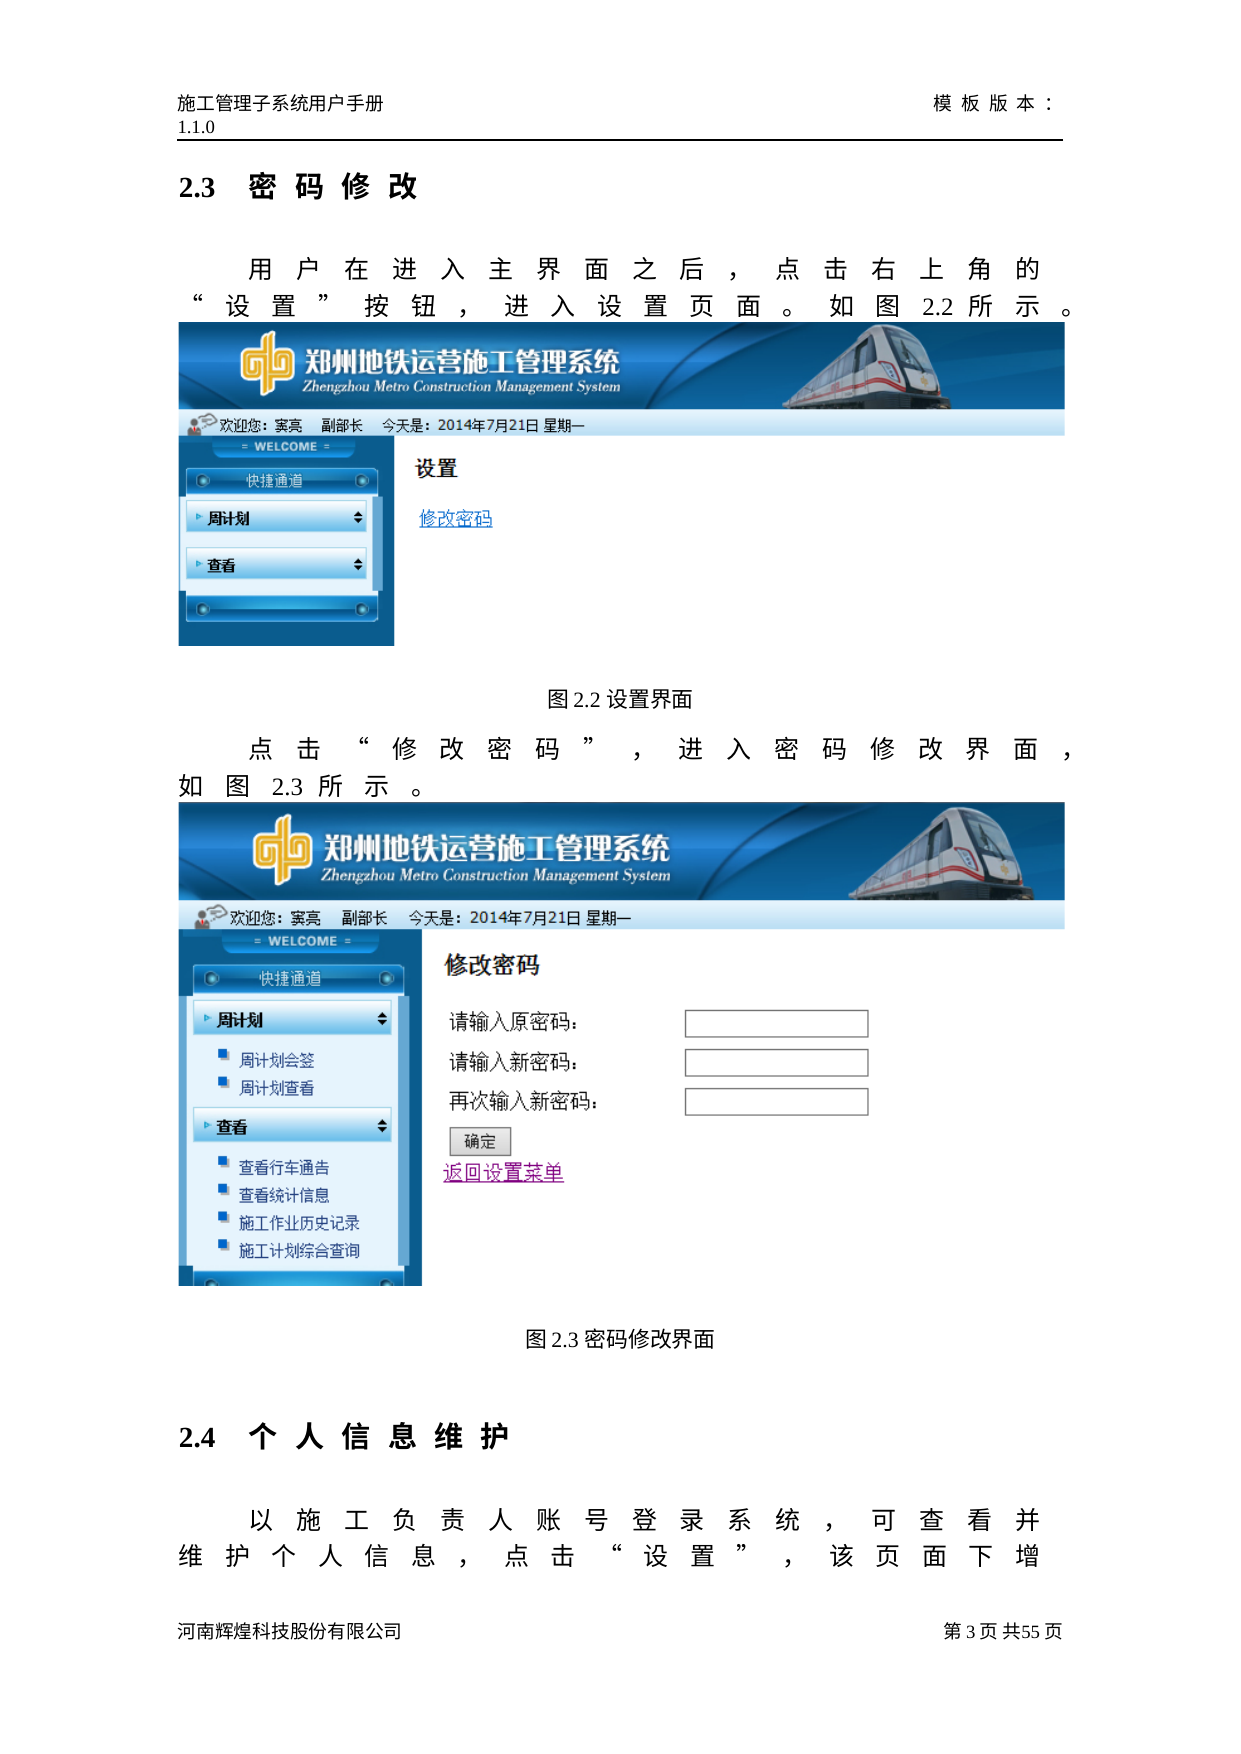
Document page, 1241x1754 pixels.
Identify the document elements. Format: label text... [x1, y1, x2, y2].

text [179, 1500, 1061, 1573]
text 图2.2 设置界面 [179, 682, 1061, 714]
picture [178, 802, 1065, 1286]
text 点击“修改密码”，进入密码修改界面，如图2.3所示。 [179, 729, 1061, 802]
picture [178, 322, 1065, 646]
subtitle 个人信息维护 [179, 1398, 1061, 1471]
text 用户在进入主界面之后，点击右上角的“设置”按钮，进入设置页面。如图2.2所示。 [179, 250, 1061, 322]
text 图2.3 密码修改界面 [179, 1322, 1061, 1353]
subtitle 密码修改 [179, 148, 1061, 221]
